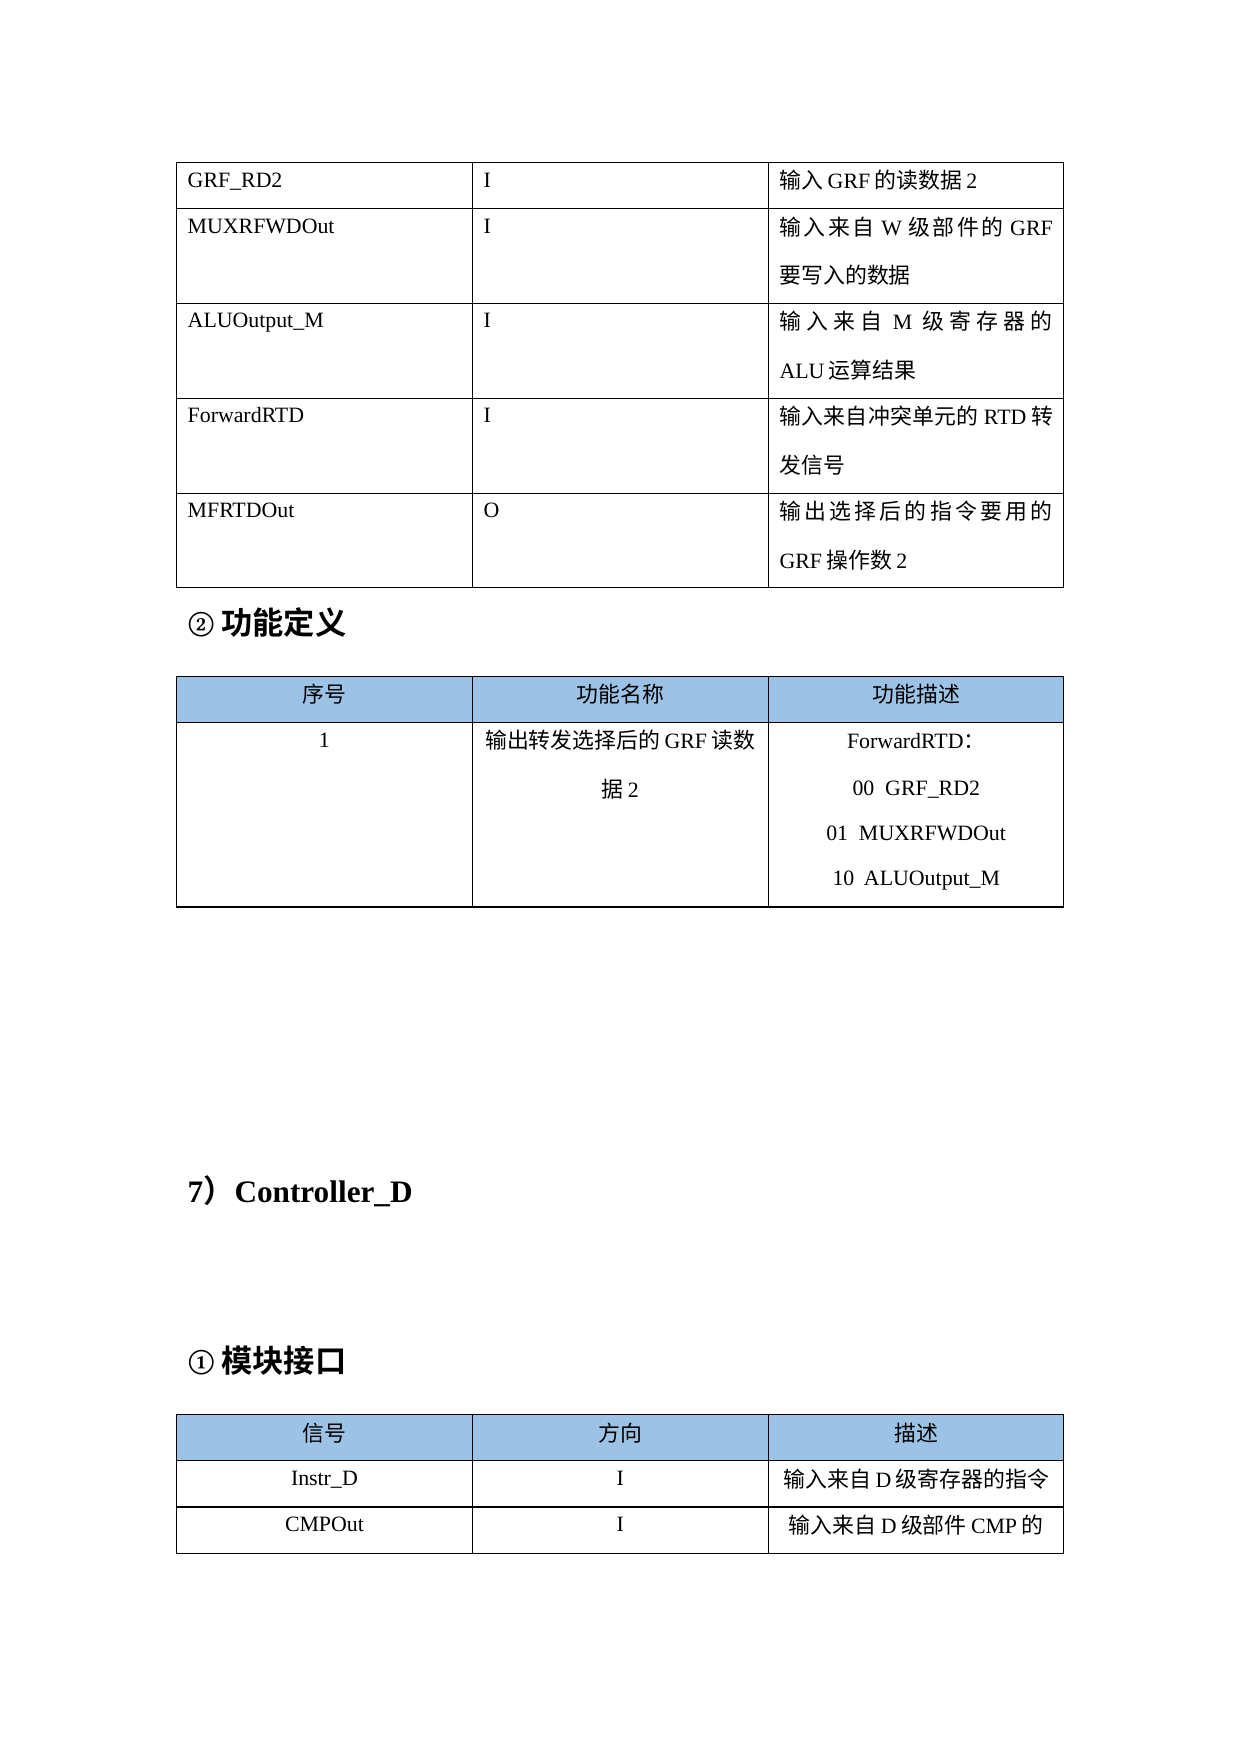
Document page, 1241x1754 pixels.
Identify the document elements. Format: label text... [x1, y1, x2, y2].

table_header 信号 [177, 1415, 472, 1460]
table_cell Instr_D [177, 1461, 472, 1506]
table_cell 输入来自冲突单元的RTD转发信号 [769, 399, 1063, 492]
table_header 序号 [177, 677, 472, 722]
table_header 功能描述 [769, 677, 1063, 722]
table_cell I [473, 304, 768, 398]
table_header 功能名称 [473, 677, 768, 722]
table_cell GRF_RD2 [177, 163, 472, 208]
table_cell I [473, 399, 768, 492]
table_cell 输入来自D级部件CMP的比较结果 [769, 1508, 1063, 1552]
table_cell 输入GRF的读数据2 [769, 163, 1063, 208]
table_cell 输入来自M级寄存器的ALU运算结果 [769, 304, 1063, 398]
table_cell I [473, 1461, 768, 1506]
table_cell I [473, 163, 768, 208]
table_cell 输入来自D级寄存器的指令 [769, 1461, 1063, 1506]
table_cell CMPOut [177, 1508, 472, 1552]
table_cell ALUOutput_M [177, 304, 472, 398]
table_cell I [473, 1508, 768, 1552]
table_cell I [473, 209, 768, 303]
table_cell 1 [177, 723, 472, 906]
table_cell 输出转发选择后的GRF读数据2 [473, 723, 768, 906]
table_cell 输入来自W级部件的GRF要写入的数据 [769, 209, 1063, 303]
table_cell ForwardRTD [177, 399, 472, 492]
list Controller_D [187, 1156, 1053, 1221]
list ②功能定义 [187, 588, 1053, 653]
list ①模块接口 [187, 1327, 1053, 1392]
table_cell ForwardRTD： 00 GRF_RD2 01 MUXRFWDOut 10 ALUOutput_M [769, 723, 1063, 906]
table_cell 输出选择后的指令要用的GRF操作数2 [769, 494, 1063, 587]
table_cell MUXRFWDOut [177, 209, 472, 303]
table_header 描述 [769, 1415, 1063, 1460]
table_cell MFRTDOut [177, 494, 472, 587]
table_header 方向 [473, 1415, 768, 1460]
table_cell O [473, 494, 768, 587]
